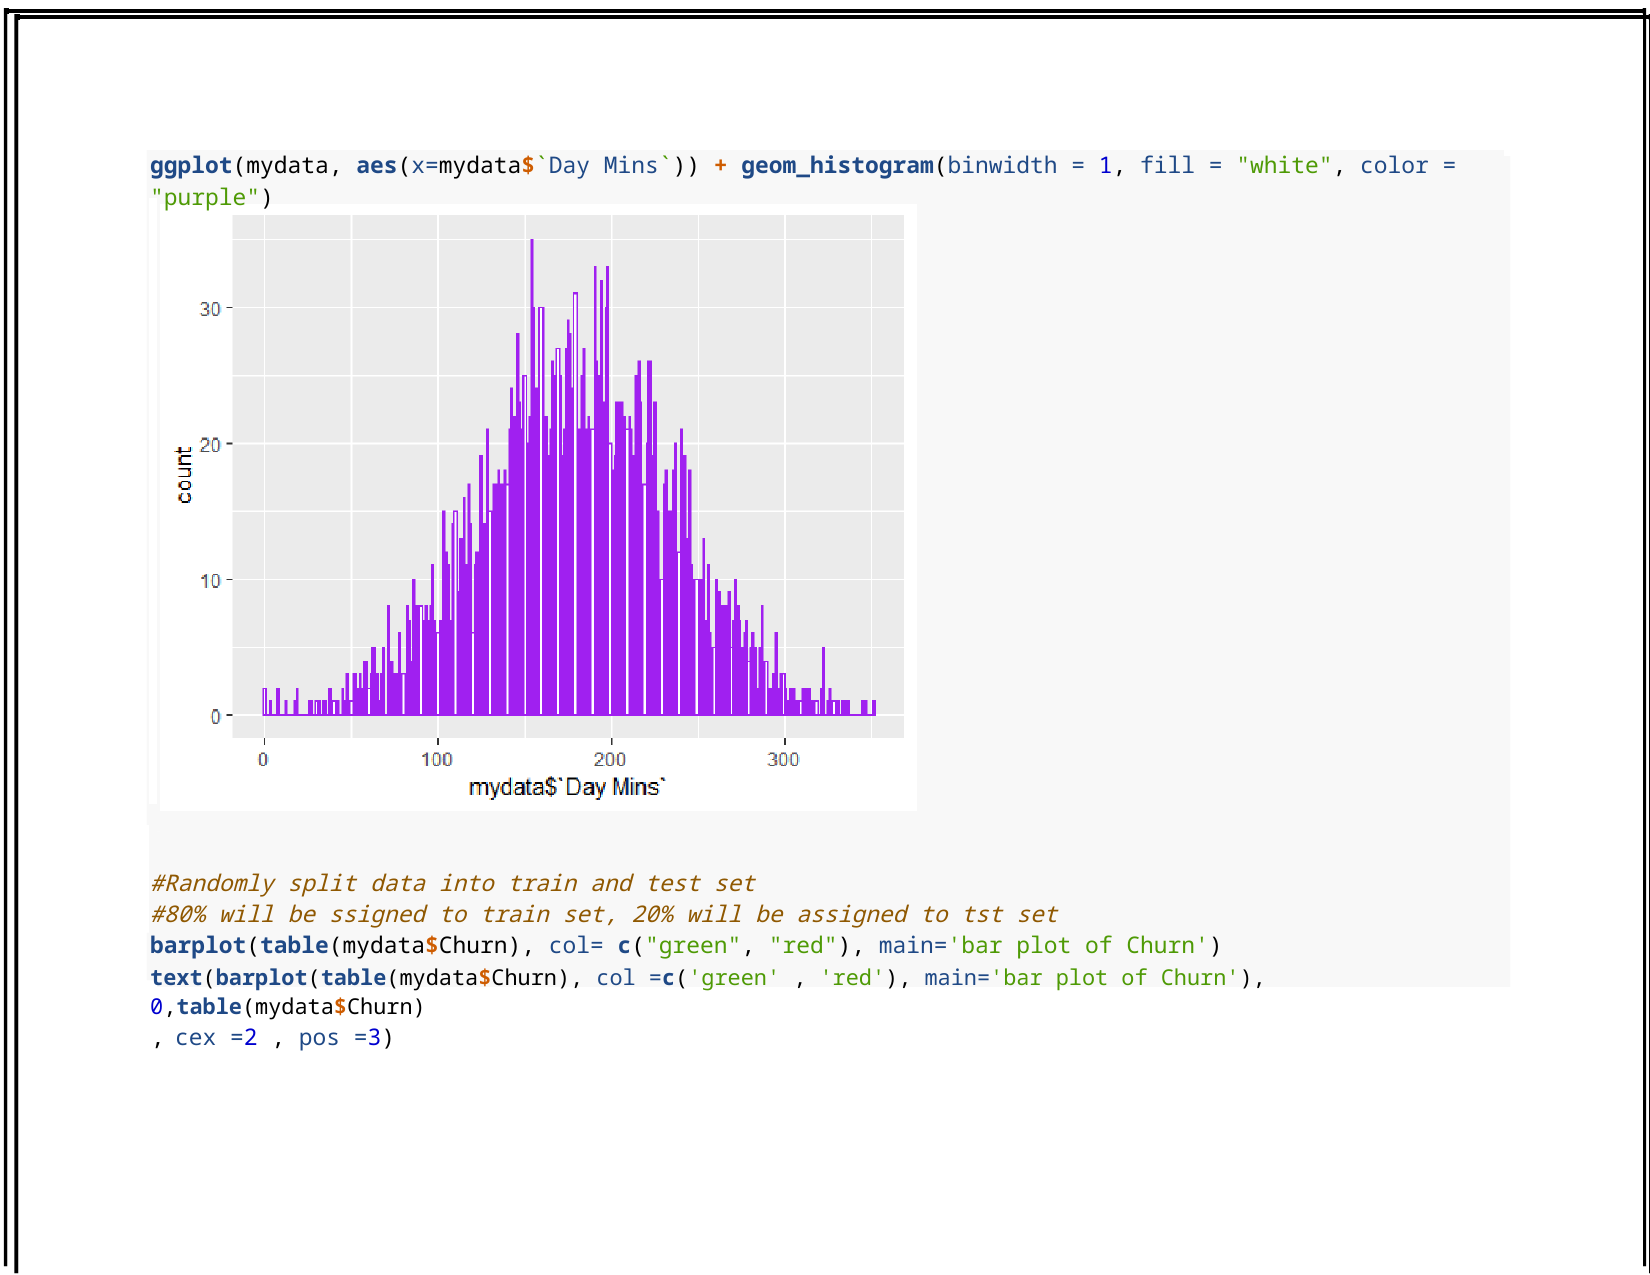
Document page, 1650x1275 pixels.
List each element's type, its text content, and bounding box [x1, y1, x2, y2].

text text(barplot(table(mydata$Churn), col =c('green' , 'red'), main='bar plot of Churn'), 0,table(mydata$Churn) [150, 962, 1500, 1021]
text #Randomly split data into train and test set [150, 867, 1500, 898]
picture [3, 8, 1650, 1274]
text ggplot(mydata, aes(x=mydata$`Day Mins`)) + geom_histogram(binwidth = 1, fill = "white", color = "purple") [150, 149, 1500, 212]
text barplot(table(mydata$Churn), col= c("green", "red"), main='bar plot of Churn') [150, 929, 1500, 960]
list cex =2 , pos =3) [151, 1021, 1500, 1051]
text #80% will be ssigned to train set, 20% will be assigned to tst set [150, 898, 1500, 929]
